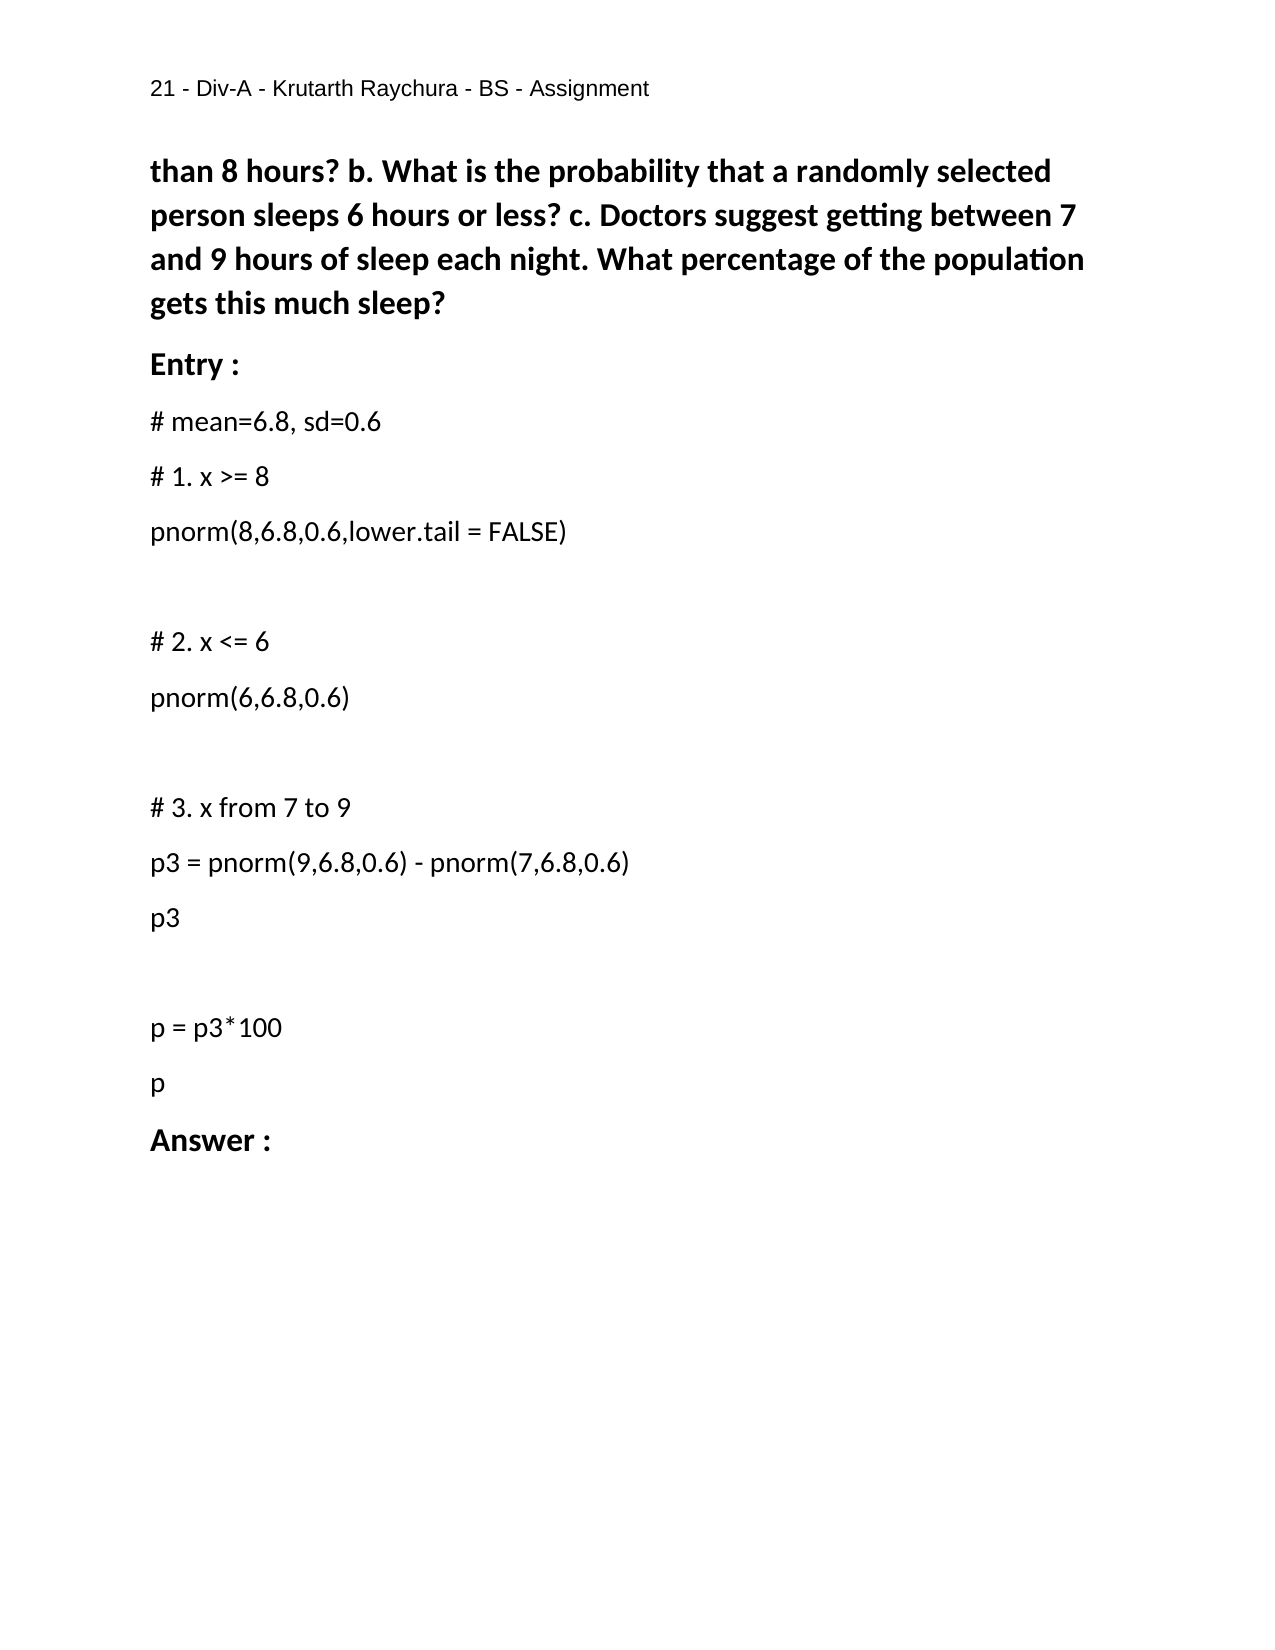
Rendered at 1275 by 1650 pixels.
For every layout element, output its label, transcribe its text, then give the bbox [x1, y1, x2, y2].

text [150, 150, 1125, 323]
text Answer : [150, 1119, 1125, 1160]
text # 2. x <= 6 [150, 623, 1125, 659]
text # 1. x >= 8 [150, 458, 1125, 494]
text p = p3*100 [150, 1009, 1125, 1045]
text # mean=6.8, sd=0.6 [150, 403, 1125, 439]
text p3 = pnorm(9,6.8,0.6) - pnorm(7,6.8,0.6) [150, 844, 1125, 879]
text p3 [150, 899, 1125, 935]
text pnorm(6,6.8,0.6) [150, 679, 1125, 714]
text # 3. x from 7 to 9 [150, 789, 1125, 824]
text p [150, 1064, 1125, 1100]
text Entry : [150, 342, 1125, 383]
text pnorm(8,6.8,0.6,lower.tail = FALSE) [150, 513, 1125, 549]
